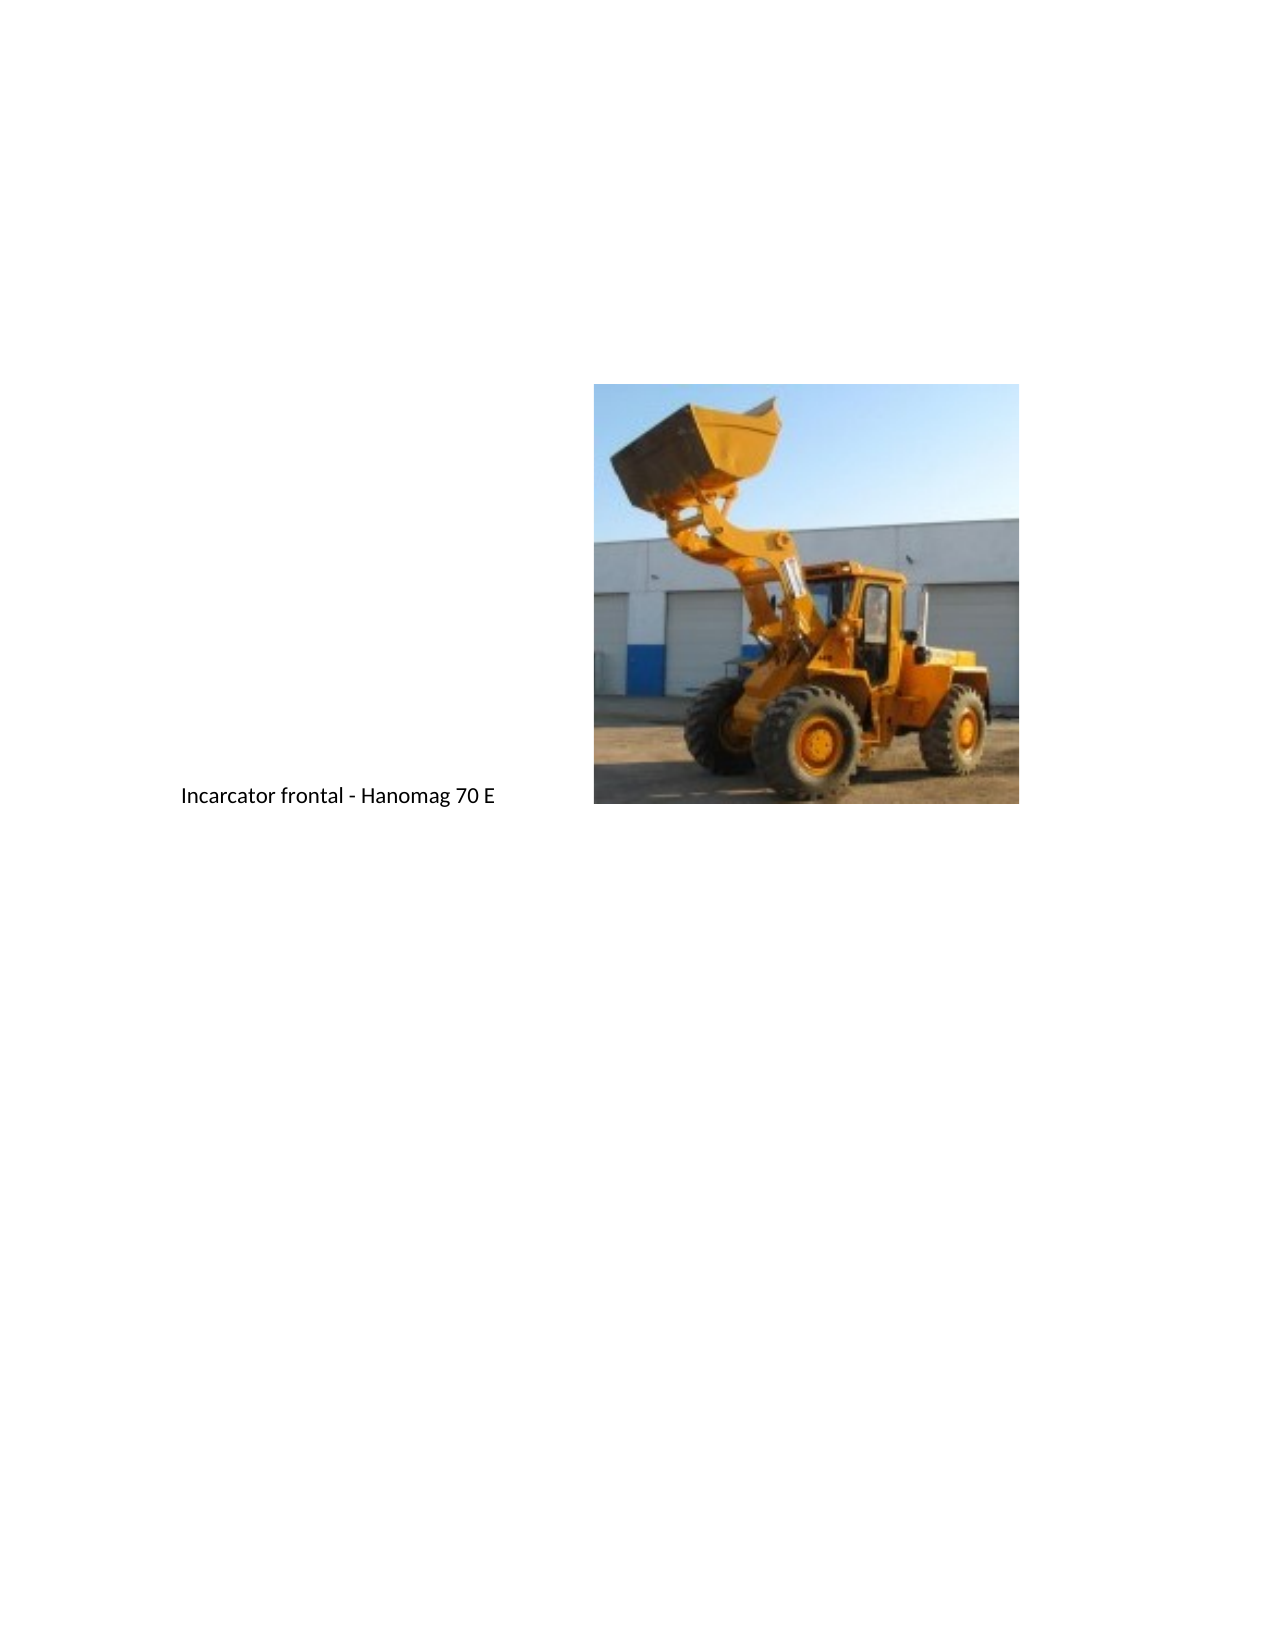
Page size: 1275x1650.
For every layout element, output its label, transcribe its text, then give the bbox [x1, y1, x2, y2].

picture [593, 384, 1020, 804]
